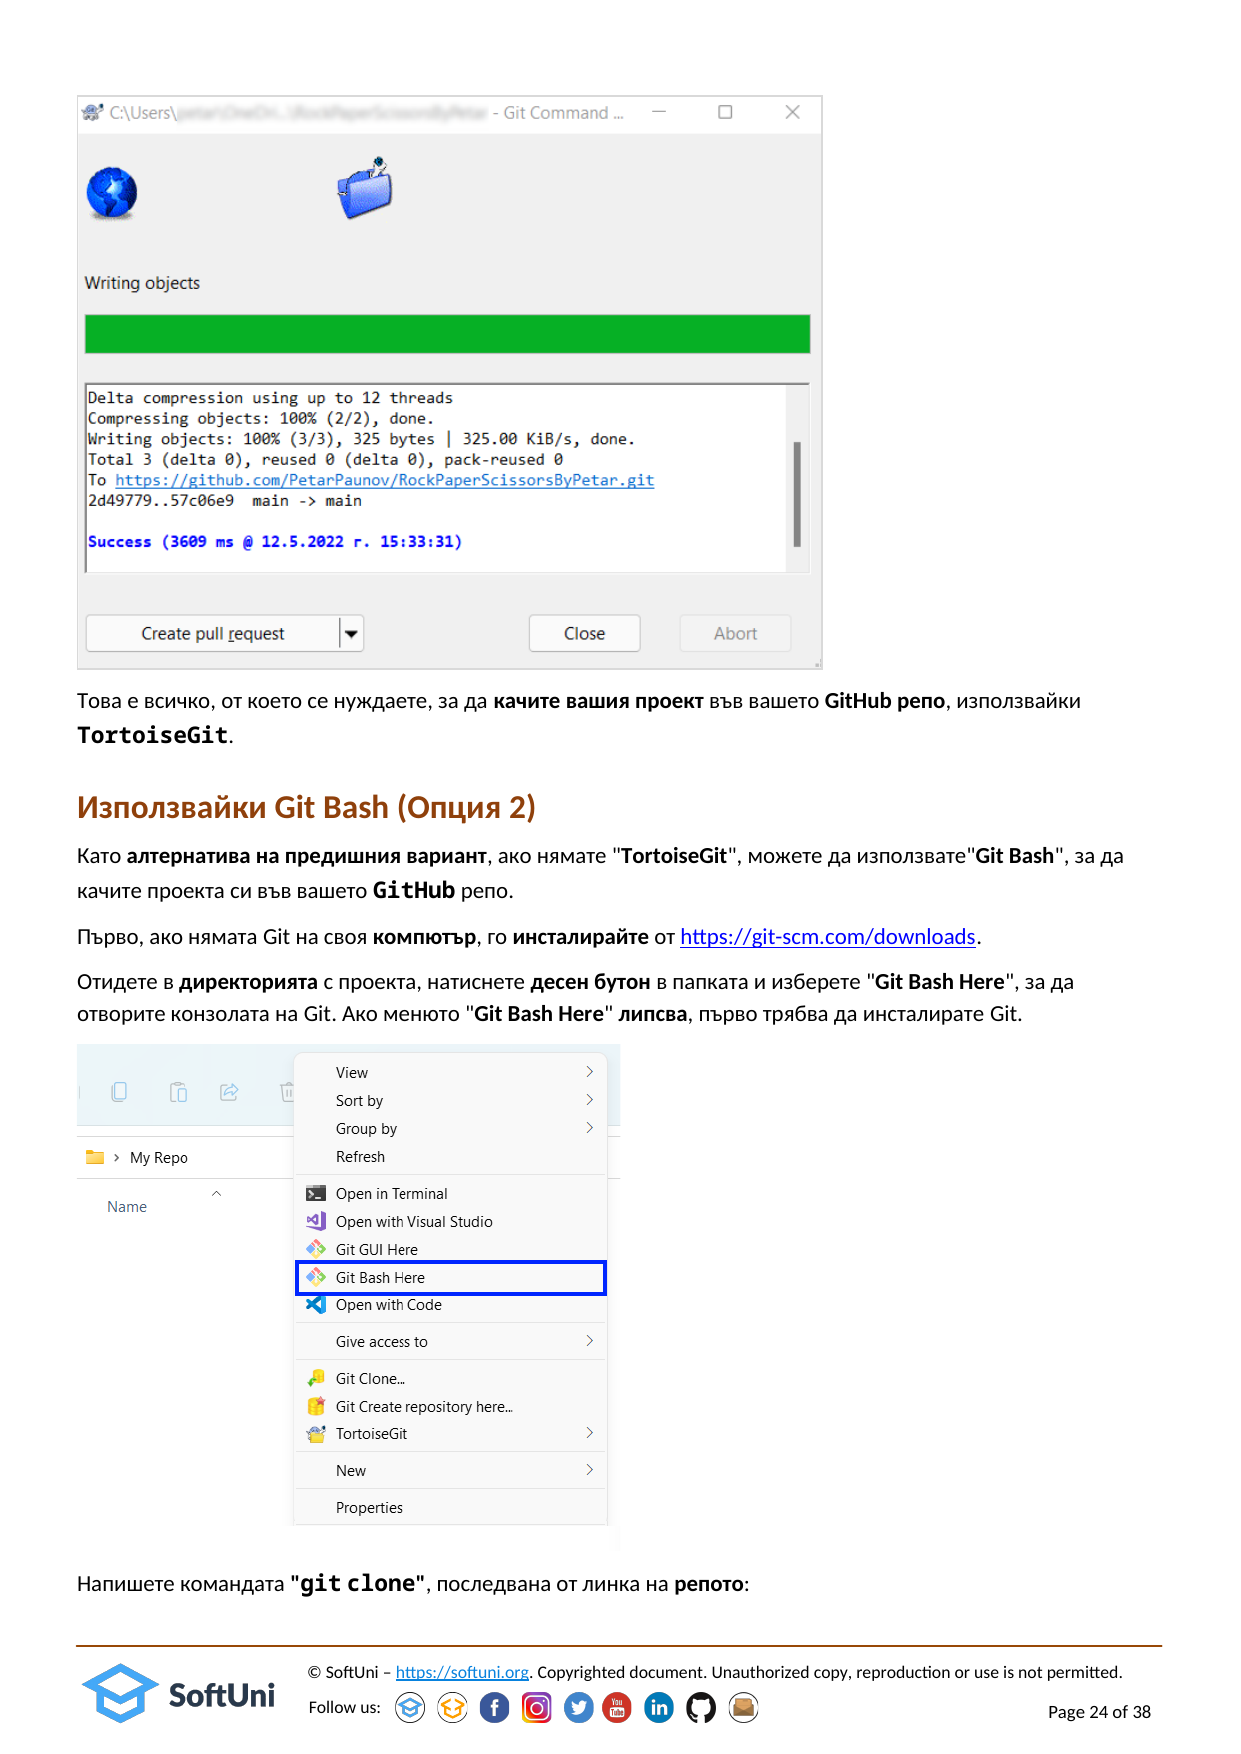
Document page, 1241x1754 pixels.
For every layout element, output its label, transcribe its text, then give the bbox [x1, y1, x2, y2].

picture [658, 1705, 667, 1714]
picture [644, 1714, 653, 1723]
picture [665, 1714, 674, 1723]
picture [564, 1692, 594, 1723]
picture [479, 1692, 510, 1723]
text Отидете в директорията с проекта, натиснете десен бутон в папката и изберете "Git Bash Here", за да отворите конзолата на Git. Ако менюто "Git Bash Here" липсва, първо трябва да инсталирате Git. [77, 967, 1163, 1027]
text Първо, ако нямата Git на своя компютър, го инсталирайте от https://git-scm.com/downloads. [77, 922, 1163, 951]
text Напишете командата "git clone", последвана от линка на репото: [77, 1567, 1163, 1598]
picture [728, 1692, 759, 1723]
picture [395, 1692, 425, 1723]
picture [75, 1658, 281, 1729]
picture [78, 97, 821, 668]
picture [602, 1692, 632, 1723]
text Като алтернатива на предишния вариант, ако нямате "TortoiseGit", можете да използвате"Git Bash", за да качите проекта си във вашето GitHub репо. [77, 841, 1163, 905]
picture [522, 1692, 552, 1723]
text Това е всичко, от което се нуждаете, за да качите вашия проект във вашето GitHub репо, използвайки TortoiseGit. [77, 686, 1163, 750]
picture [644, 1692, 653, 1701]
picture [76, 1044, 621, 1551]
picture [686, 1692, 716, 1723]
subtitle Използвайки Git Bash (Опция 2) [77, 786, 1163, 827]
picture [665, 1692, 674, 1701]
picture [437, 1692, 468, 1723]
